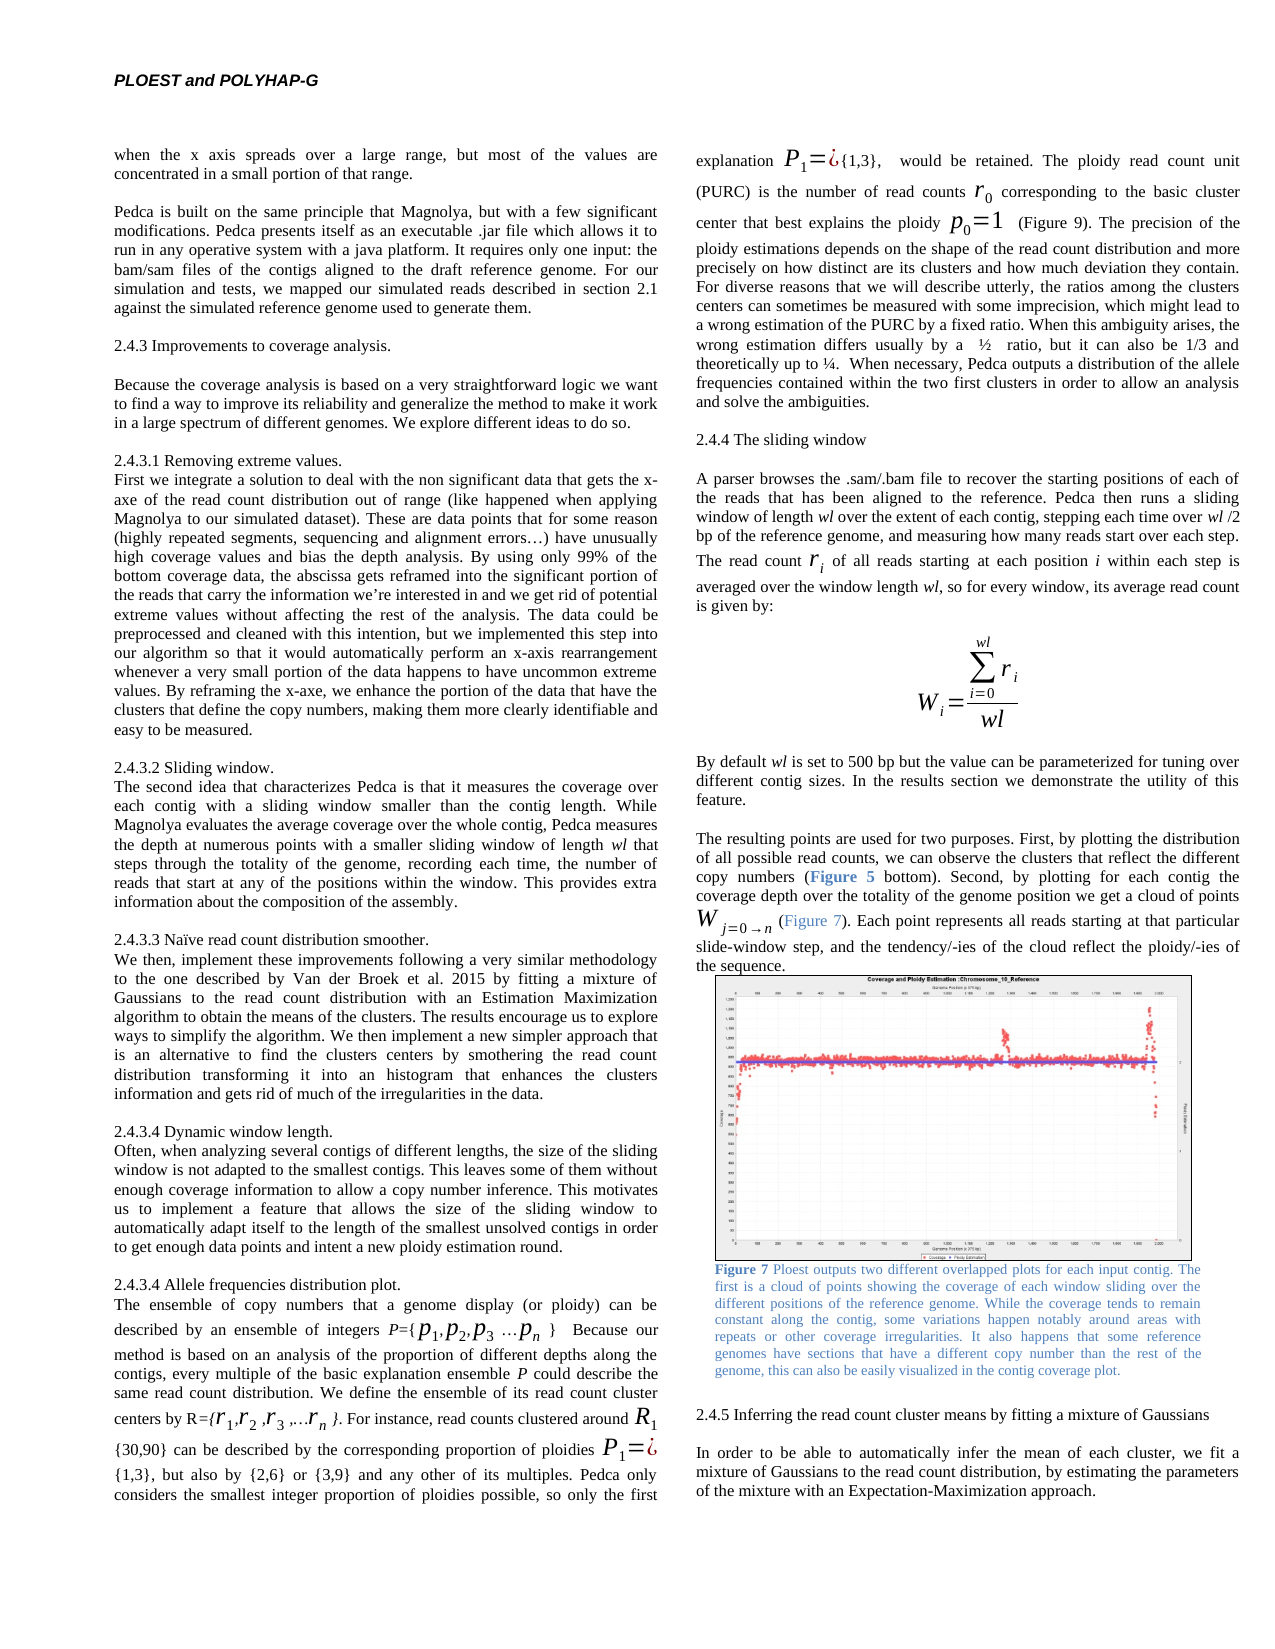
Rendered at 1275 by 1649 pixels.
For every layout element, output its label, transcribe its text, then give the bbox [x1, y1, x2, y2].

text Because the coverage analysis is based on a very straightforward logic we want to find a way to improve its reliability and generalize the method to make it work in a large spectrum of different genomes. We explore different ideas to do so. [114, 374, 658, 432]
text By default wl is set to 500 bp but the value can be parameterized for tuning over different contig sizes. In the results section we demonstrate the utility of this feature. [696, 752, 1240, 809]
text We then, implement these improvements following a very similar methodology to the one described by Van der Broek et al. 2015 by fitting a mixture of Gaussians to the read count distribution with an Estimation Maximization algorithm to obtain the means of the clusters. The results encourage us to explore ways to simplify the algorithm. We then implement a new simpler approach that is an alternative to find the clusters centers by smothering the read count distribution transforming it into an histogram that enhances the clusters information and gets rid of much of the irregularities in the data. [114, 949, 658, 1103]
text 2.4.3.4 Allele frequencies distribution plot. [114, 1275, 658, 1294]
text Often, when analyzing several contigs of different lengths, the size of the sliding window is not adapted to the smallest contigs. This leaves some of them without enough coverage information to allow a copy number inference. This motivates us to implement a feature that allows the size of the sliding window to automatically adapt itself to the length of the smallest unsolved contigs in order to get enough data points and intent a new ploidy estimation round. [114, 1141, 658, 1256]
text First we integrate a solution to deal with the non significant data that gets the x-axe of the read count distribution out of range (like happened when applying Magnolya to our simulated dataset). These are data points that for some reason (highly repeated segments, sequencing and alignment errors…) have unusually high coverage values and bias the depth analysis. By using only 99% of the bottom coverage data, the abscissa gets reframed into the significant portion of the reads that carry the information we’re interested in and we get rid of potential extreme values without affecting the rest of the analysis. The data could be preprocessed and cleaned with this intention, but we implemented this step into our algorithm so that it would automatically perform an x-axis rearrangement whenever a very small portion of the data happens to have uncommon extreme values. By reframing the x-axe, we enhance the portion of the data that have the clusters that define the copy numbers, making them more clearly identifiable and easy to be measured. [114, 470, 658, 738]
text 2.4.3.1 Removing extreme values. [114, 451, 658, 470]
text The ensemble of copy numbers that a genome display (or ploidy) can be described by an ensemble of integers P={,, … } Because our method is based on an analysis of the proportion of different depths along the contigs, every multiple of the basic explanation ensemble P could describe the same read count distribution. We define the ensemble of its read count cluster centers by R={, , ,… }. For instance, read counts clustered around {30,90} can be described by the corresponding proportion of ploidies {1,3}, but also by {2,6} or {3,9} and any other of its multiples. Pedca only considers the smallest integer proportion of ploidies possible, so only the first explanation {1,3}, would be retained. The ploidy read count unit (PURC) is the number of read counts corresponding to the basic cluster center that best explains the ploidy (Figure 9). The precision of the ploidy estimations depends on the shape of the read count distribution and more precisely on how distinct are its clusters and how much deviation they contain. For diverse reasons that we will describe utterly, the ratios among the clusters centers can sometimes be measured with some imprecision, which might lead to a wrong estimation of the PURC by a fixed ratio. When this ambiguity arises, the wrong estimation differs usually by a ½ ratio, but it can also be 1/3 and theoretically up to ¼. When necessary, Pedca outputs a distribution of the allele frequencies contained within the two first clusters in order to allow an analysis and solve the ambiguities. [114, 1294, 658, 1503]
text Pedca is built on the same principle that Magnolya, but with a few significant modifications. Pedca presents itself as an executable .jar file which allows it to run in any operative system with a java platform. It requires only one input: the bam/sam files of the contigs aligned to the draft reference genome. For our simulation and tests, we mapped our simulated reads described in section 2.1 against the simulated reference genome used to generate them. [114, 202, 658, 317]
text 2.4.3 Improvements to coverage analysis. [114, 336, 658, 355]
text 2.4.3.4 Dynamic window length. [114, 1122, 658, 1141]
text 2.4.3.2 Sliding window. [114, 758, 658, 777]
text 2.4.5 Inferring the read count cluster means by fitting a mixture of Gaussians [696, 1404, 1240, 1423]
text 2.4.3.3 Naïve read count distribution smoother. [114, 930, 658, 949]
text The second idea that characterizes Pedca is that it measures the coverage over each contig with a sliding window smaller than the contig length. While Magnolya evaluates the average coverage over the whole contig, Pedca measures the depth at numerous points with a smaller sliding window of length wl that steps through the totality of the genome, recording each time, the number of reads that start at any of the positions within the window. This provides extra information about the composition of the assembly. [114, 777, 658, 911]
picture [716, 976, 1191, 1260]
text 2.4.4 The sliding window [696, 430, 1240, 449]
text The ensemble of copy numbers that a genome display (or ploidy) can be described by an ensemble of integers P={,, … } Because our method is based on an analysis of the proportion of different depths along the contigs, every multiple of the basic explanation ensemble P could describe the same read count distribution. We define the ensemble of its read count cluster centers by R={, , ,… }. For instance, read counts clustered around {30,90} can be described by the corresponding proportion of ploidies {1,3}, but also by {2,6} or {3,9} and any other of its multiples. Pedca only considers the smallest integer proportion of ploidies possible, so only the first explanation {1,3}, would be retained. The ploidy read count unit (PURC) is the number of read counts corresponding to the basic cluster center that best explains the ploidy (Figure 9). The precision of the ploidy estimations depends on the shape of the read count distribution and more precisely on how distinct are its clusters and how much deviation they contain. For diverse reasons that we will describe utterly, the ratios among the clusters centers can sometimes be measured with some imprecision, which might lead to a wrong estimation of the PURC by a fixed ratio. When this ambiguity arises, the wrong estimation differs usually by a ½ ratio, but it can also be 1/3 and theoretically up to ¼. When necessary, Pedca outputs a distribution of the allele frequencies contained within the two first clusters in order to allow an analysis and solve the ambiguities. [696, 144, 1240, 411]
text In order to be able to automatically infer the mean of each cluster, we fit a mixture of Gaussians to the read count distribution, by estimating the parameters of the mixture with an Expectation-Maximization approach. [696, 1443, 1240, 1500]
text A parser browses the .sam/.bam file to recover the starting positions of each of the reads that has been aligned to the reference. Pedca then runs a sliding window of length wl over the extent of each contig, stepping each time over wl /2 bp of the reference genome, and measuring how many reads start over each step. The read count of all reads starting at each position i within each step is averaged over the window length wl, so for every window, its average read count is given by: [696, 468, 1240, 615]
